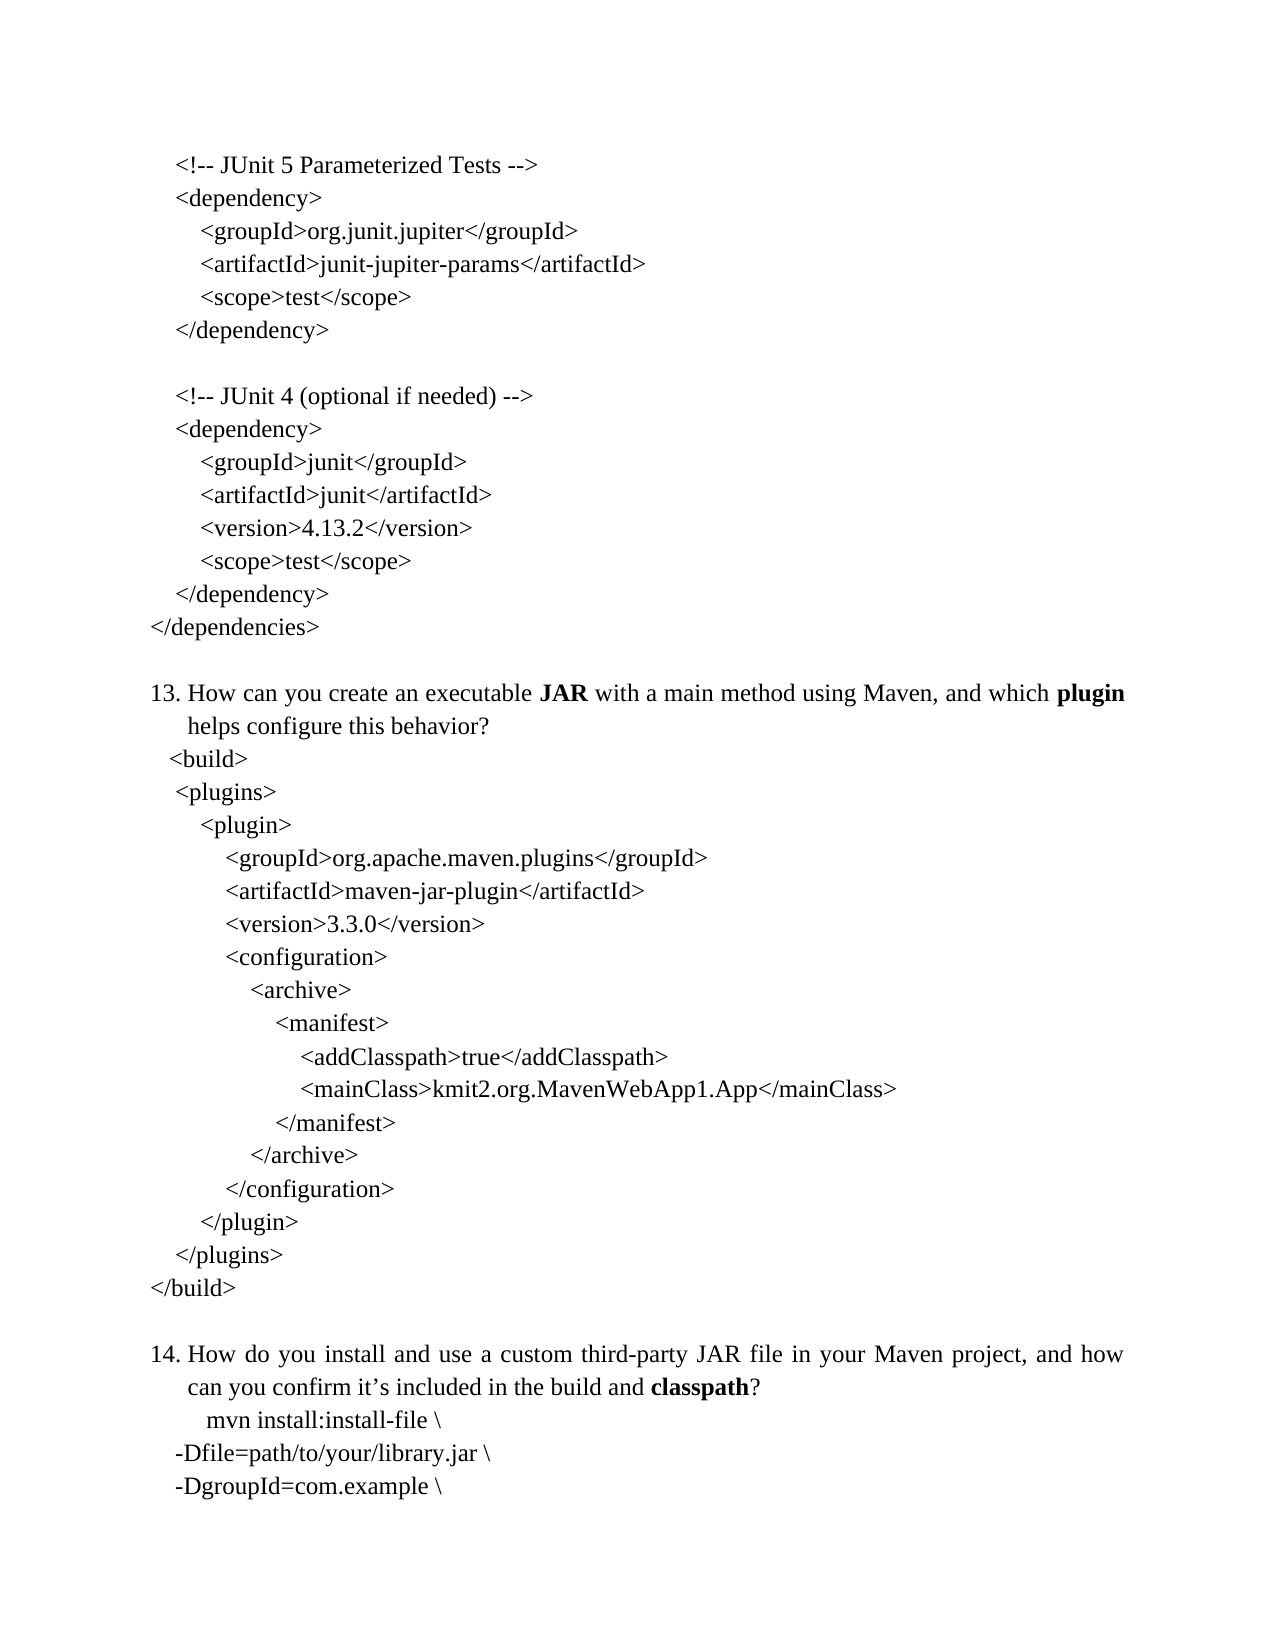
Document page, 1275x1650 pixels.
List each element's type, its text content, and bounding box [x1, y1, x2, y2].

list <dependency> [150, 183, 1125, 212]
list <artifactId>junit</artifactId> [150, 480, 1125, 509]
list <plugin> [150, 810, 1125, 839]
list How do you install and use a custom third-party JAR file in your Maven project, and how can you confirm it’s included in the build and classpath? [150, 1339, 1125, 1401]
list <scope>test</scope> [150, 546, 1125, 575]
list </dependency> [150, 579, 1125, 608]
list </configuration> [150, 1174, 1125, 1202]
list <artifactId>junit-jupiter-params</artifactId> [150, 249, 1125, 278]
list <configuration> [150, 942, 1125, 971]
list <scope>test</scope> [150, 282, 1125, 311]
list </plugins> [150, 1240, 1125, 1268]
list <artifactId>maven-jar-plugin</artifactId> [150, 876, 1125, 905]
list <manifest> [150, 1008, 1125, 1037]
list How can you create an executable JAR with a main method using Maven, and which plugin helps configure this behavior? [150, 678, 1125, 740]
list </manifest> [150, 1108, 1125, 1136]
list <dependency> [150, 414, 1125, 443]
list <archive> [150, 976, 1125, 1004]
list <groupId>org.junit.jupiter</groupId> [150, 216, 1125, 245]
list </dependencies> [150, 612, 1125, 641]
list <version>3.3.0</version> [150, 909, 1125, 938]
list <groupId>junit</groupId> [150, 447, 1125, 476]
list </build> [150, 1273, 1125, 1301]
list <mainClass>kmit2.org.MavenWebApp1.App</mainClass> [150, 1074, 1125, 1103]
list <groupId>org.apache.maven.plugins</groupId> [150, 843, 1125, 872]
list <!-- JUnit 4 (optional if needed) --> [150, 381, 1125, 410]
list <build> [150, 744, 1125, 773]
list -DgroupId=com.example \ [150, 1471, 1125, 1499]
list <addClasspath>true</addClasspath> [150, 1042, 1125, 1070]
list </plugin> [150, 1207, 1125, 1235]
list -Dfile=path/to/your/library.jar \ [150, 1438, 1125, 1467]
list mvn install:install-file \ [150, 1405, 1125, 1433]
list <!-- JUnit 5 Parameterized Tests --> [150, 150, 1125, 179]
list </archive> [150, 1141, 1125, 1169]
list <plugins> [150, 777, 1125, 806]
list <version>4.13.2</version> [150, 513, 1125, 542]
list </dependency> [150, 315, 1125, 344]
